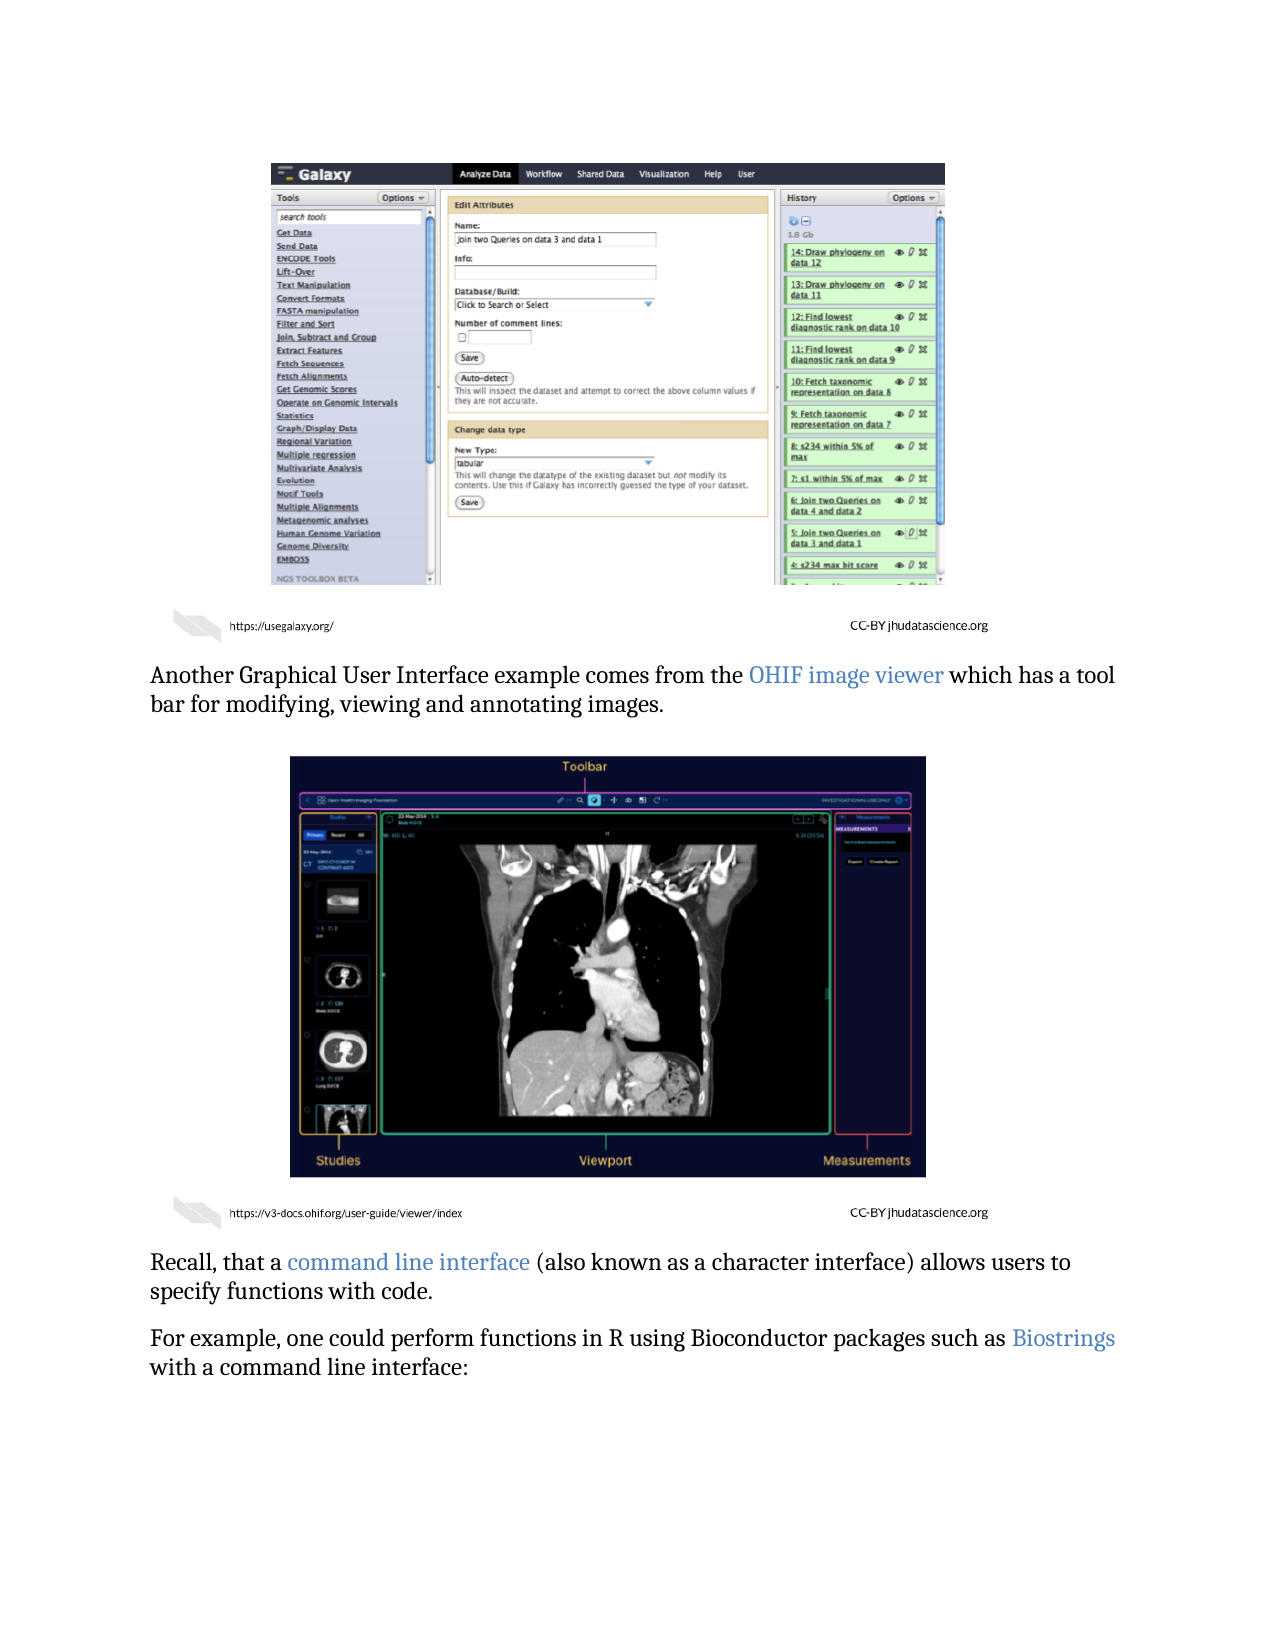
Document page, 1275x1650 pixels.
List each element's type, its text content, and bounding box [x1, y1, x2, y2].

text Recall, that a command line interface (also known as a character interface) allows users to specify functions with code. [150, 1248, 1125, 1306]
text For example, one could perform functions in R using Bioconductor packages such as Biostrings with a command line interface: [150, 1324, 1125, 1382]
picture [168, 150, 1044, 643]
picture [168, 737, 1044, 1230]
text Another Graphical User Interface example comes from the OHIF image viewer which has a tool bar for modifying, viewing and annotating images. [150, 661, 1125, 718]
